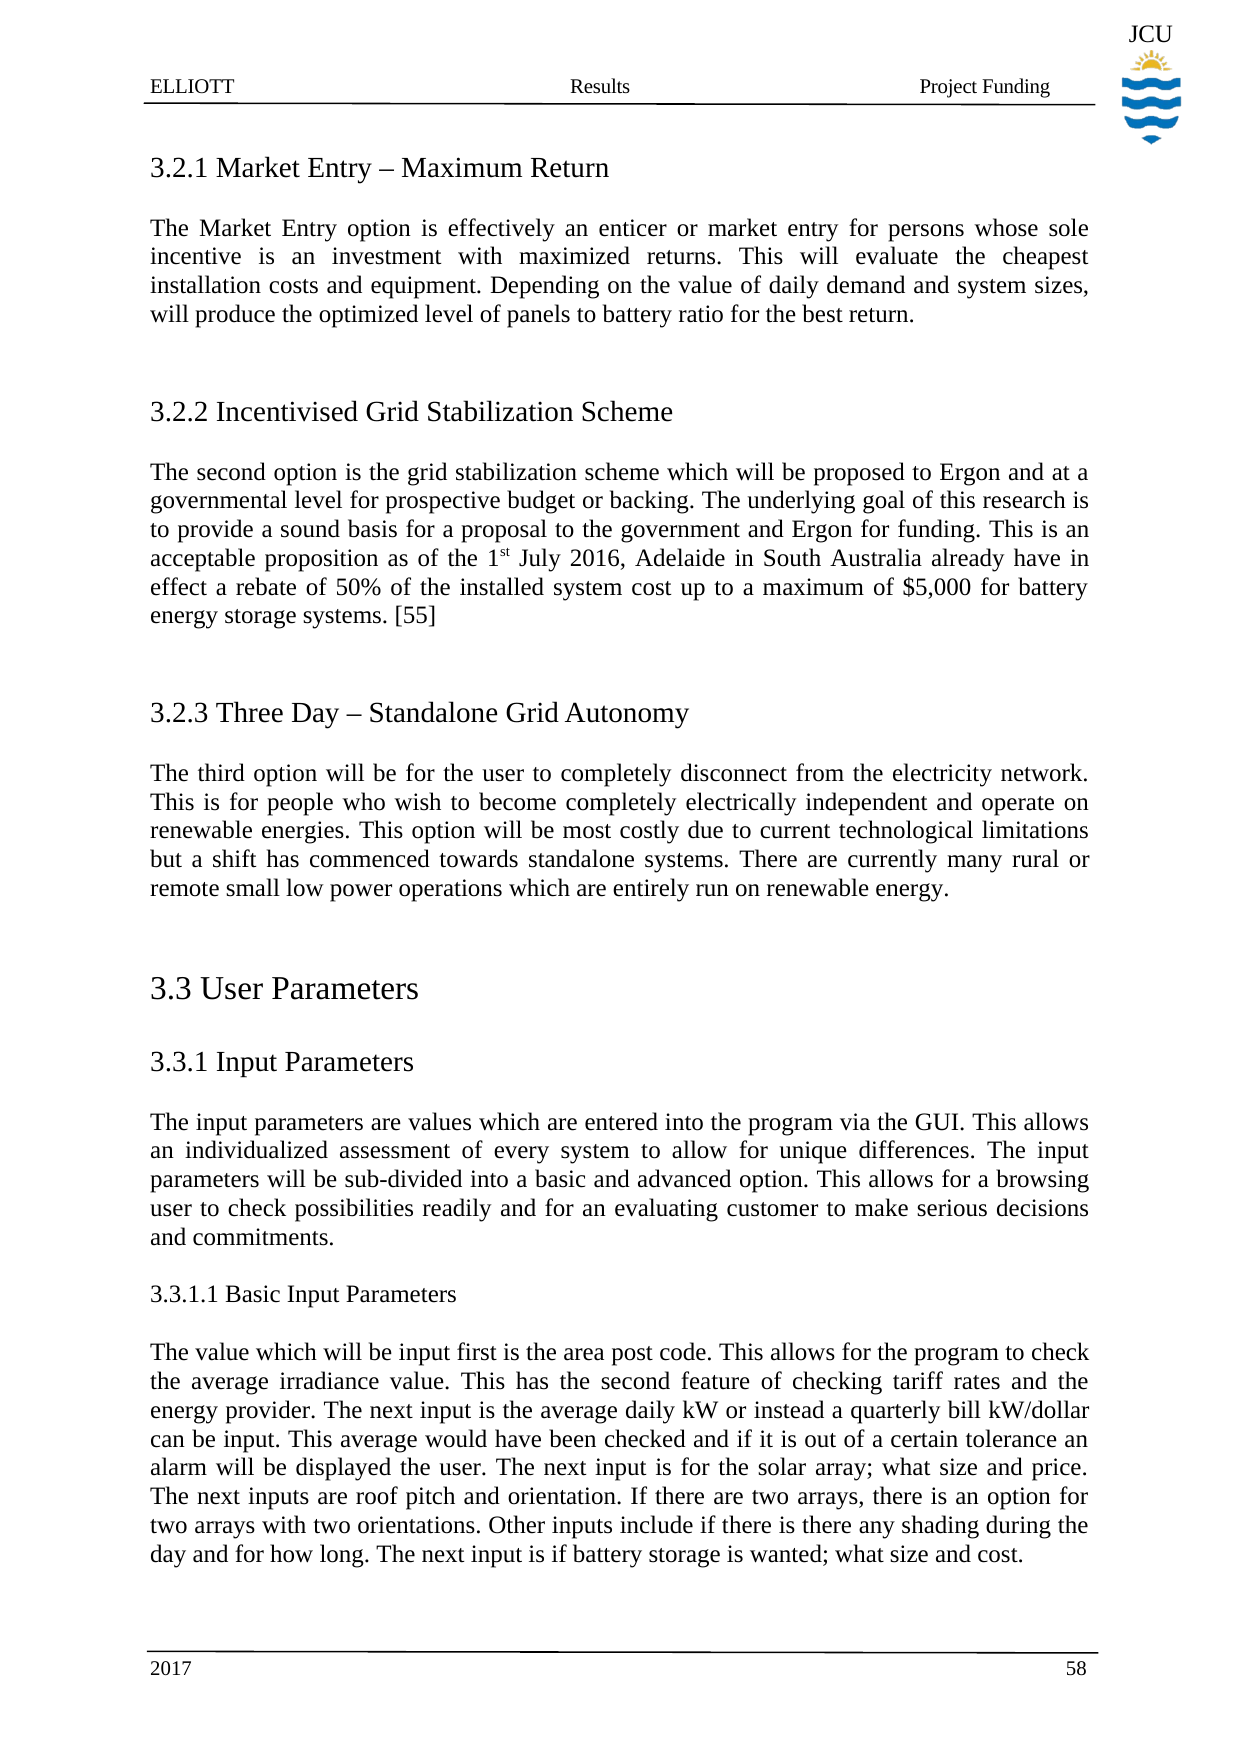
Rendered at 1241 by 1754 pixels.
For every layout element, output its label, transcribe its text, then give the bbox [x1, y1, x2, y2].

text The input parameters are values which are entered into the program via the GUI. This allows an individualized assessment of every system to allow for unique differences. The input parameters will be sub-divided into a basic and advanced option. This allows for a browsing user to check possibilities readily and for an evaluating customer to make serious decisions and commitments. [150, 1107, 1090, 1250]
text The Market Entry option is effectively an enticer or market entry for persons whose sole incentive is an investment with maximized returns. This will evaluate the cheapest installation costs and equipment. Depending on the value of daily demand and system sizes, will produce the optimized level of panels to battery ratio for the best return. [150, 213, 1090, 328]
text The value which will be input first is the area post code. This allows for the program to check the average irradiance value. This has the second feature of checking tariff rates and the energy provider. The next input is the average daily kW or instead a quarterly bill kW/dollar can be input. This average would have been checked and if it is out of a certain tolerance an alarm will be displayed the user. The next input is for the solar array; what size and price. The next inputs are roof pitch and orientation. If there are two arrays, there is an option for two arrays with two orientations. Other inputs include if there is there any shading during the day and for how long. The next input is if battery storage is wanted; what size and cost. [150, 1337, 1090, 1567]
subtitle Basic Input Parameters [150, 1279, 1090, 1308]
picture [1117, 51, 1187, 150]
subtitle User Parameters [150, 968, 1090, 1006]
text The third option will be for the user to completely disconnect from the electricity network. This is for people who wish to become completely electrically independent and operate on renewable energies. This option will be most costly due to current technological limitations but a shift has commenced towards standalone systems. There are currently many rural or remote small low power operations which are entirely run on renewable energy. [150, 758, 1090, 902]
subtitle Incentivised Grid Stabilization Scheme [150, 394, 1090, 427]
text The second option is the grid stabilization scheme which will be proposed to Ergon and at a governmental level for prospective budget or backing. The underlying goal of this research is to provide a sound basis for a proposal to the government and Ergon for funding. This is an acceptable proposition as of the 1st July 2016, Adelaide in South Australia already have in effect a rebate of 50% of the installed system cost up to a maximum of $5,000 for battery energy storage systems. [55] [150, 457, 1090, 629]
subtitle Three Day – Standalone Grid Autonomy [150, 695, 1090, 729]
subtitle Market Entry – Maximum Return [150, 150, 1090, 183]
subtitle Input Parameters [150, 1044, 1090, 1077]
